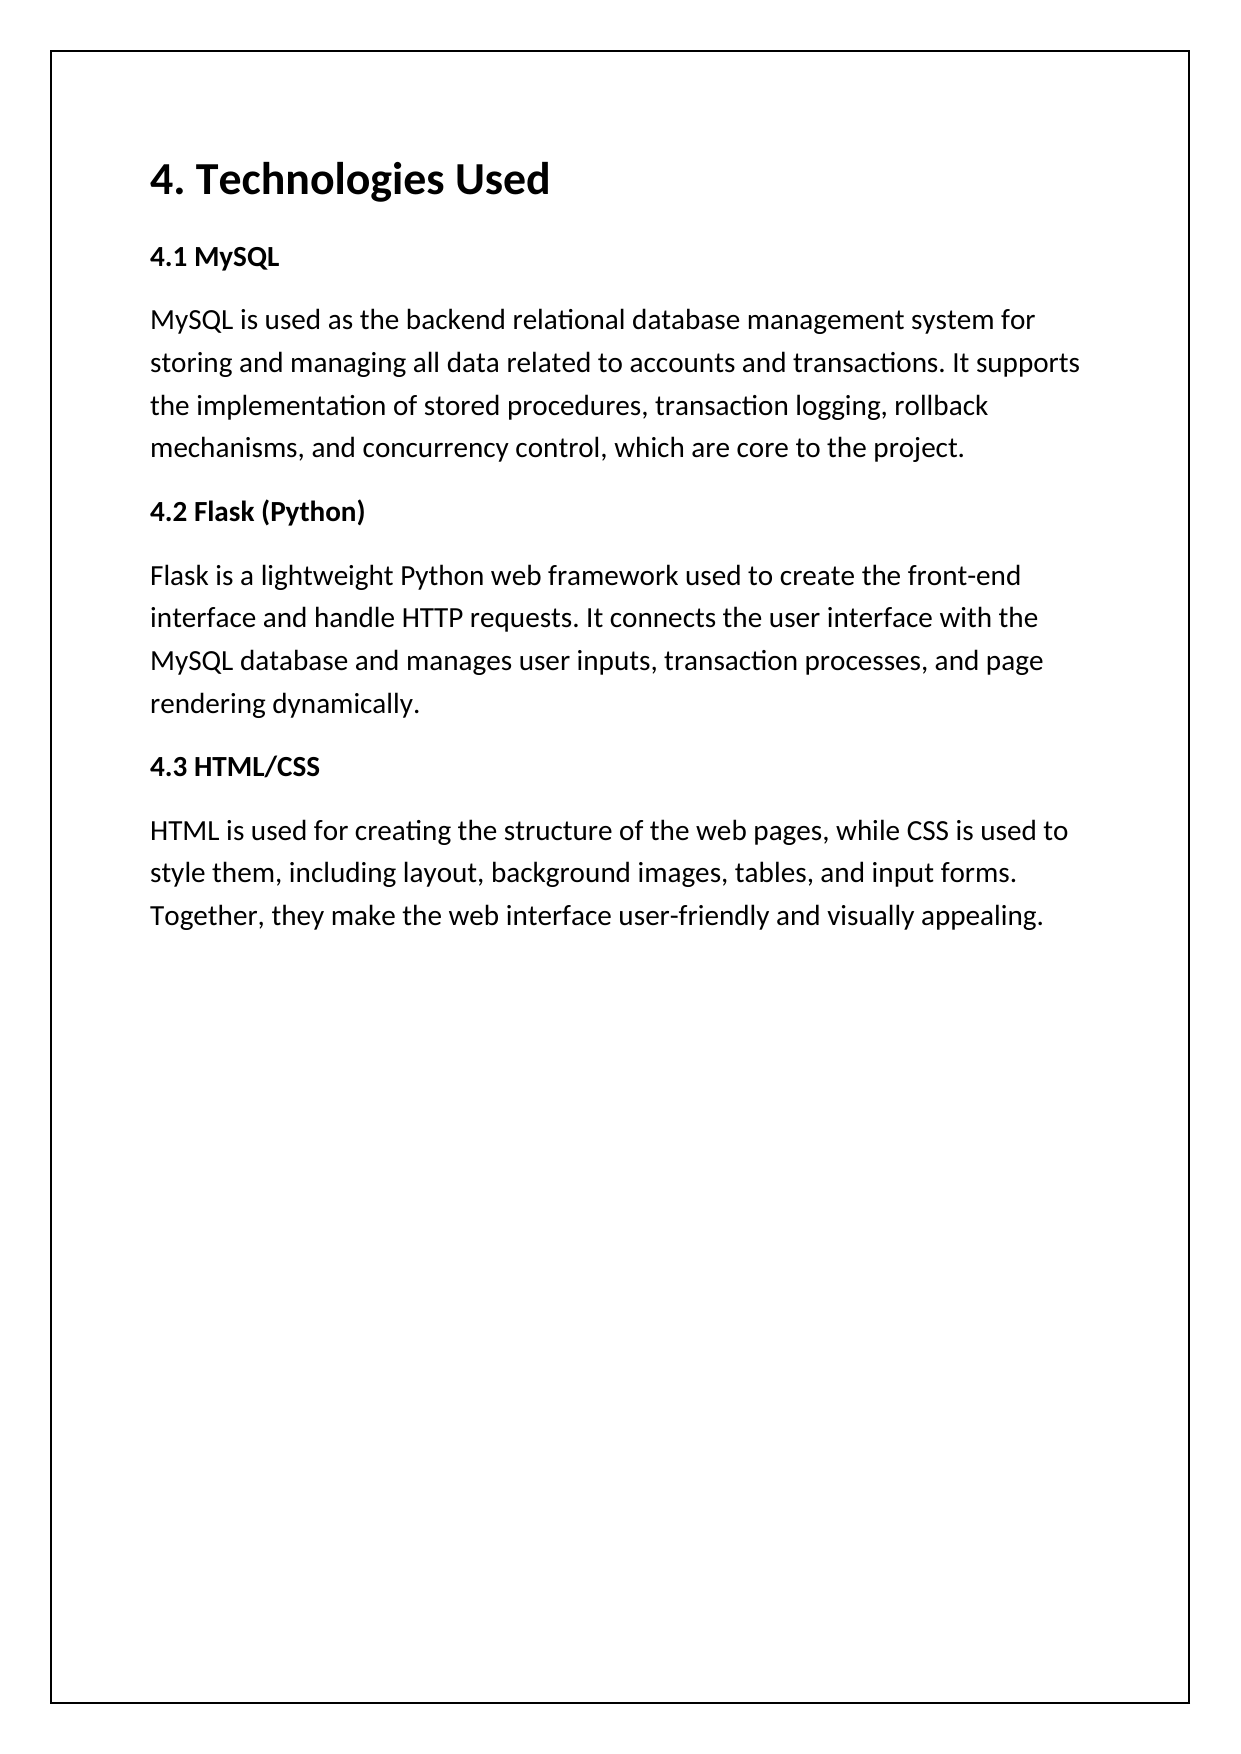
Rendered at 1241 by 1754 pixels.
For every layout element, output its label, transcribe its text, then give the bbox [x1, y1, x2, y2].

text 4.1 MySQL [150, 238, 1090, 273]
text HTML is used for creating the structure of the web pages, while CSS is used to style them, including layout, background images, tables, and input forms. Together, they make the web interface user-friendly and visually appealing. [150, 812, 1090, 933]
text Flask is a lightweight Python web framework used to create the front-end interface and handle HTTP requests. It connects the user interface with the MySQL database and manages user inputs, transaction processes, and page rendering dynamically. [150, 557, 1090, 720]
text 4.3 HTML/CSS [150, 748, 1090, 784]
text MySQL is used as the backend relational database management system for storing and managing all data related to accounts and transactions. It supports the implementation of stored procedures, transaction logging, rollback mechanisms, and concurrency control, which are core to the project. [150, 301, 1090, 465]
text 4. Technologies Used [150, 150, 1090, 206]
text 4.2 Flask (Python) [150, 493, 1090, 529]
